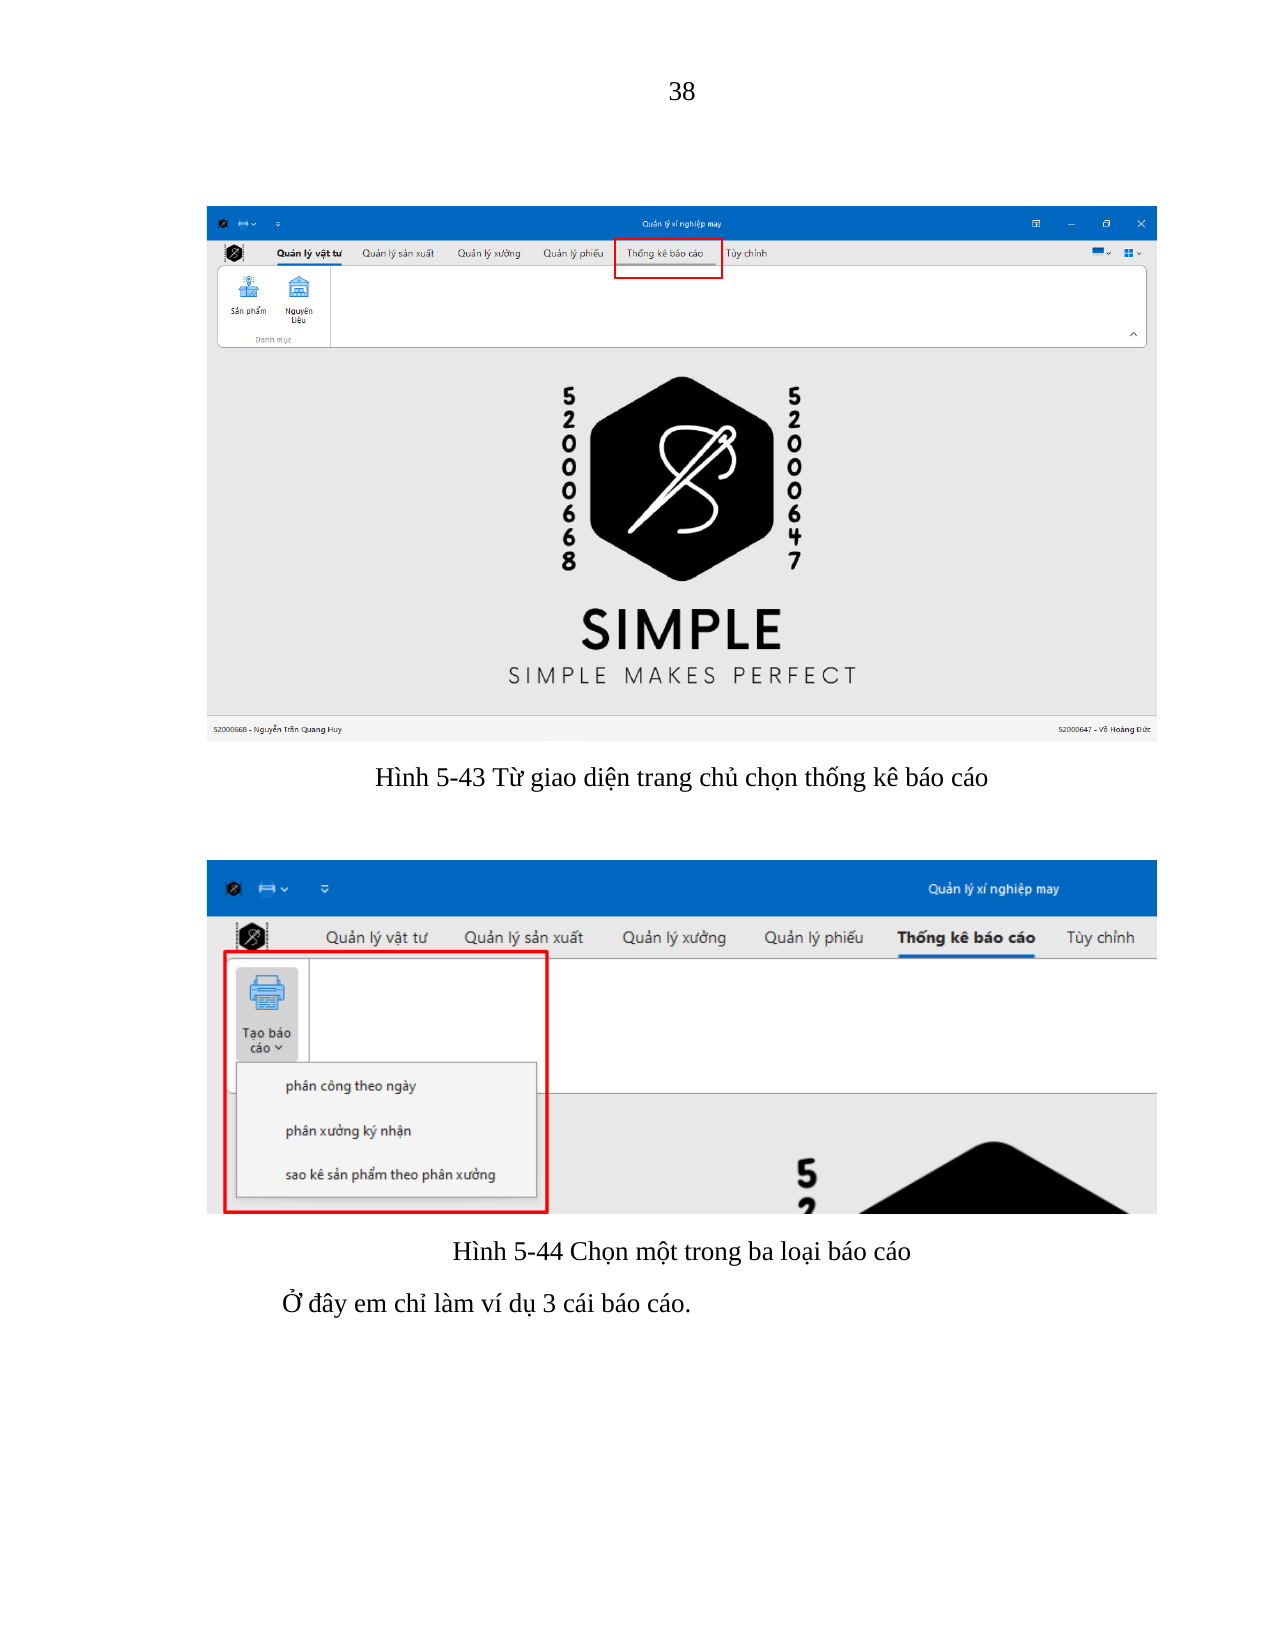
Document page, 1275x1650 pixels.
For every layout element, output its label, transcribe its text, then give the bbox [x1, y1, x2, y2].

text Ở đây em chỉ làm ví dụ 3 cái báo cáo. [207, 1287, 1157, 1318]
picture [206, 206, 1157, 741]
picture [206, 860, 1157, 1214]
